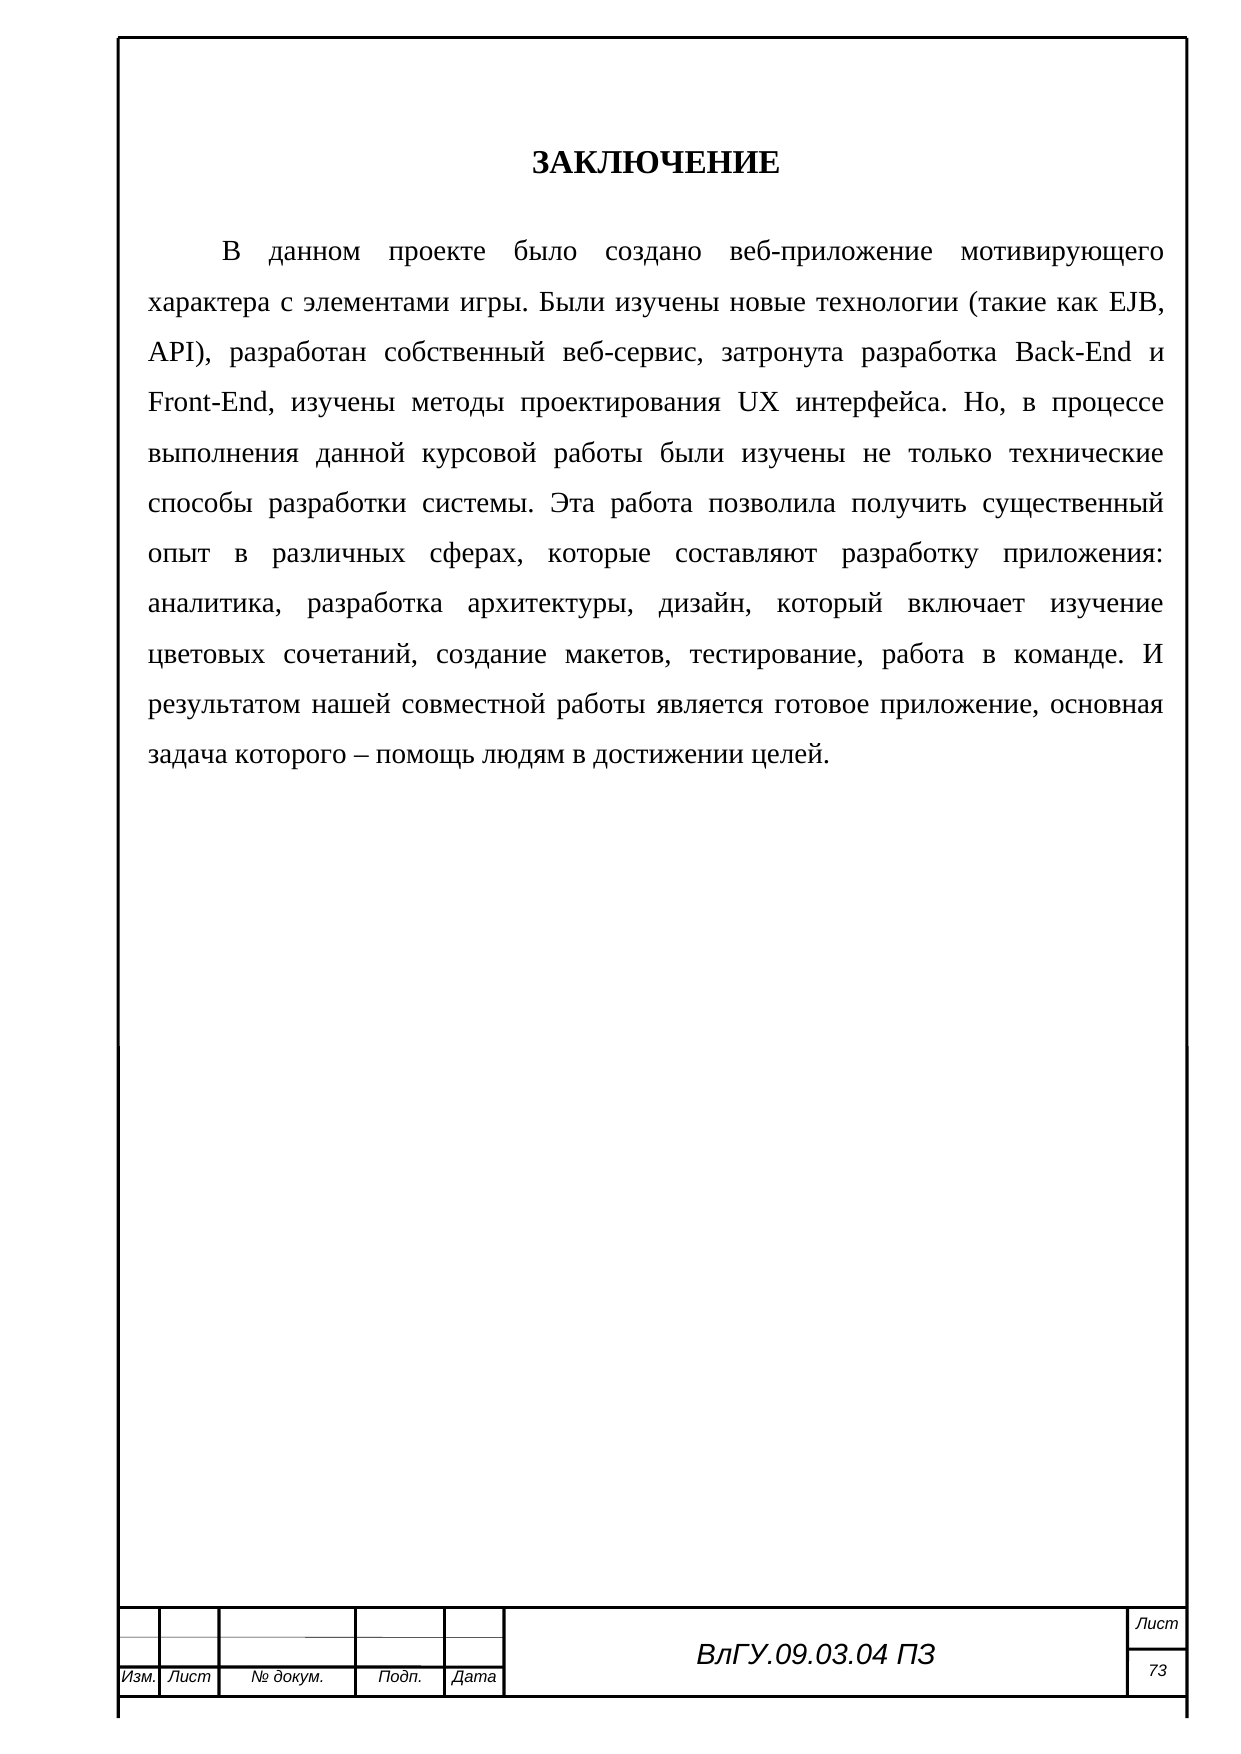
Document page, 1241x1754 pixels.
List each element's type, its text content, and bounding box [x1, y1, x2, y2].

text В данном проекте было создано веб-приложение мотивирующего характера с элементами игры. Были изучены новые технологии (такие как EJB, API), разработан собственный веб-сервис, затронута разработка Back-End и Front-End, изучены методы проектирования UX интерфейса. Но, в процессе выполнения данной курсовой работы были изучены не только технические способы разработки системы. Эта работа позволила получить существенный опыт в различных сферах, которые составляют разработку приложения: аналитика, разработка архитектуры, дизайн, который включает изучение цветовых сочетаний, создание макетов, тестирование, работа в команде. И результатом нашей совместной работы является готовое приложение, основная задача которого – помощь людям в достижении целей. [148, 233, 1164, 770]
text ЗАКЛЮЧЕНИЕ [148, 143, 1164, 181]
